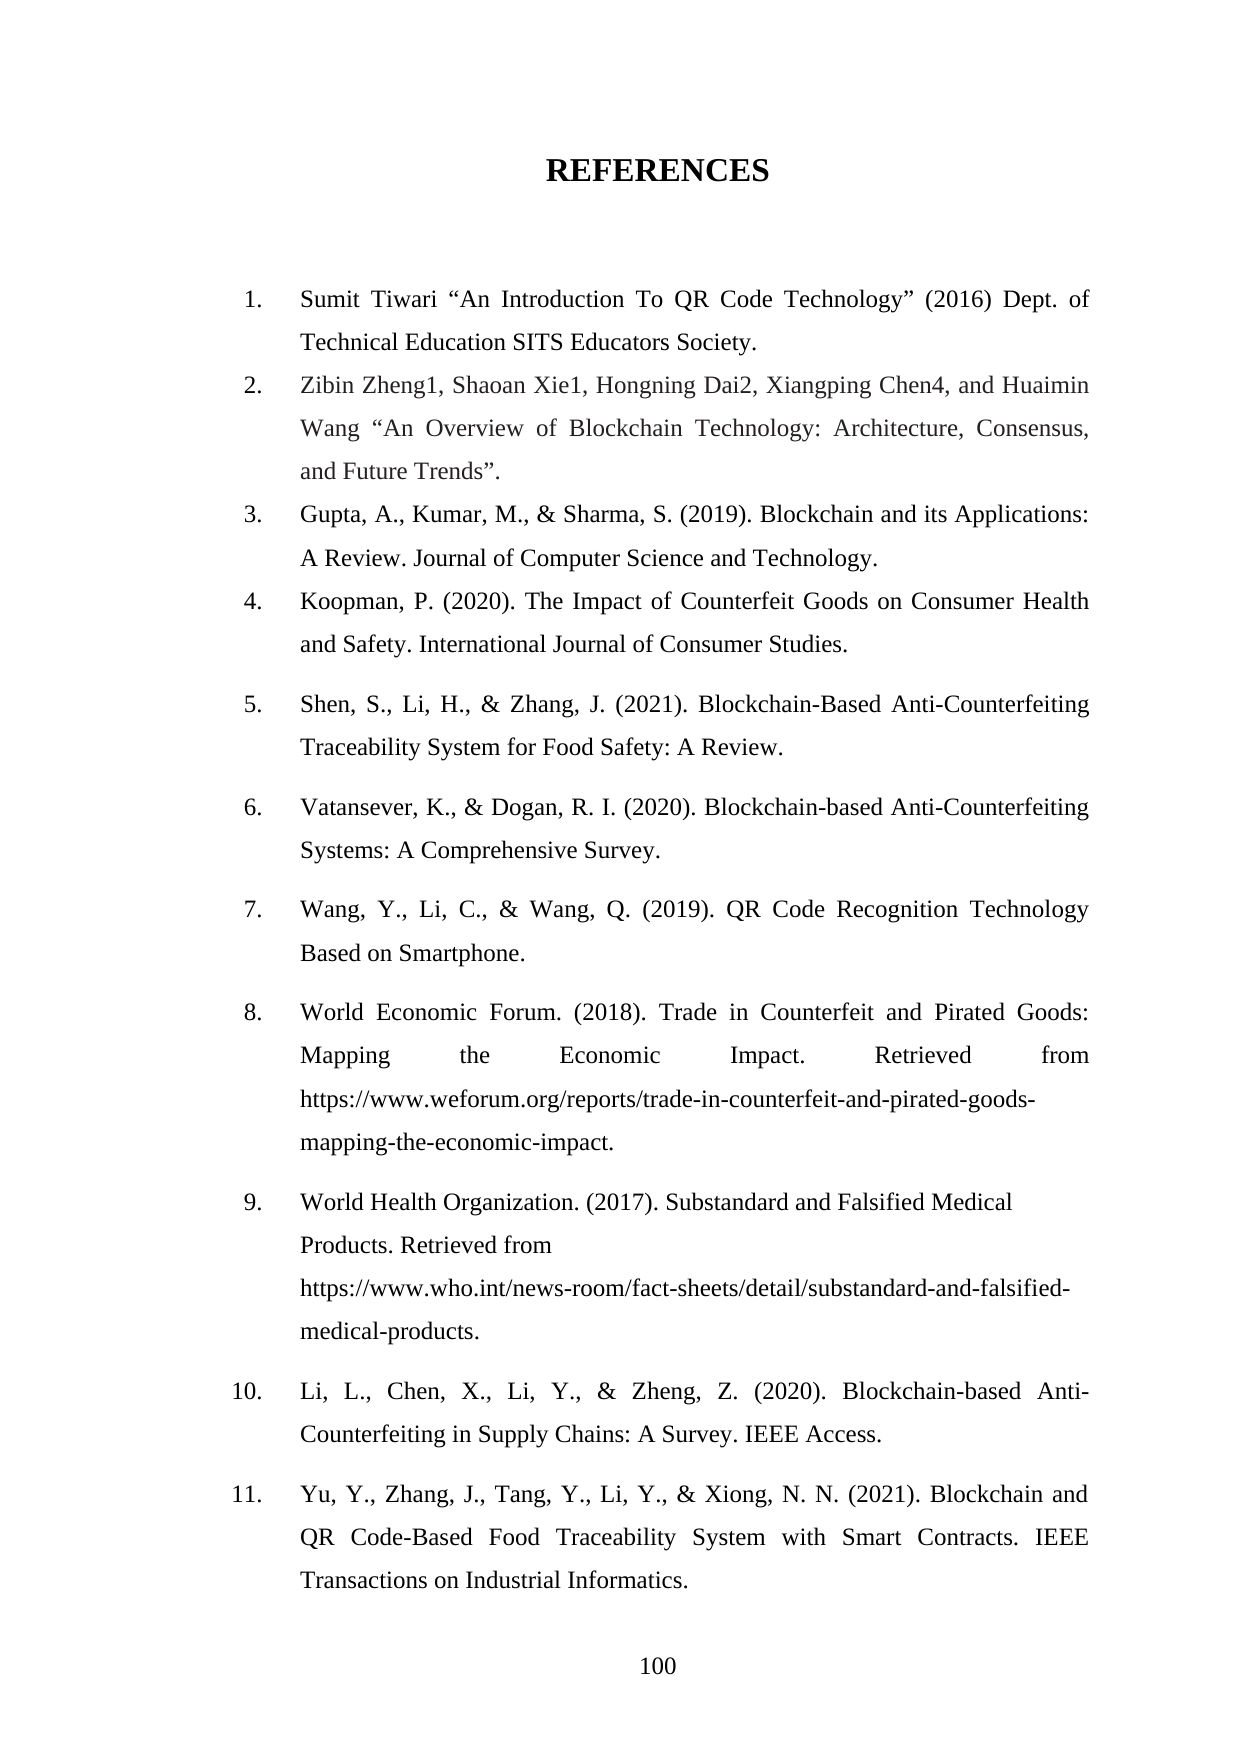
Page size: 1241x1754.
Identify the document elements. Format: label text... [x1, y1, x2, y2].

list Shen, S., Li, H., & Zhang, J. (2021). Blockchain-Based Anti-Counterfeiting Traceability System for Food Safety: A Review. [262, 689, 1090, 761]
list Gupta, A., Kumar, M., & Sharma, S. (2019). Blockchain and its Applications: A Review. Journal of Computer Science and Technology. [262, 499, 1090, 571]
list Wang, Y., Li, C., & Wang, Q. (2019). QR Code Recognition Technology Based on Smartphone. [262, 894, 1090, 966]
list World Health Organization. (2017). Substandard and Falsified Medical Products. Retrieved from https://www.who.int/news-room/fact-sheets/detail/substandard-and-falsified-medical-products. [262, 1187, 1090, 1345]
list Sumit Tiwari “An Introduction To QR Code Technology” (2016) Dept. of Technical Education SITS Educators Society. [262, 284, 1090, 356]
list Vatansever, K., & Dogan, R. I. (2020). Blockchain-based Anti-Counterfeiting Systems: A Comprehensive Survey. [262, 792, 1090, 863]
list World Economic Forum. (2018). Trade in Counterfeit and Pirated Goods: Mapping the Economic Impact. Retrieved from https://www.weforum.org/reports/trade-in-counterfeit-and-pirated-goods-mapping-the-economic-impact. [262, 997, 1090, 1156]
subtitle REFERENCES [225, 150, 1090, 188]
list Li, L., Chen, X., Li, Y., & Zheng, Z. (2020). Blockchain-based Anti-Counterfeiting in Supply Chains: A Survey. IEEE Access. [262, 1376, 1090, 1448]
list Koopman, P. (2020). The Impact of Counterfeit Goods on Consumer Health and Safety. International Journal of Consumer Studies. [262, 586, 1090, 658]
list Yu, Y., Zhang, J., Tang, Y., Li, Y., & Xiong, N. N. (2021). Blockchain and QR Code-Based Food Traceability System with Smart Contracts. IEEE Transactions on Industrial Informatics. [262, 1479, 1090, 1594]
list Zibin Zheng1, Shaoan Xie1, Hongning Dai2, Xiangping Chen4, and Huaimin Wang “An Overview of Blockchain Technology: Architecture, Consensus, and Future Trends”. [262, 370, 1090, 485]
